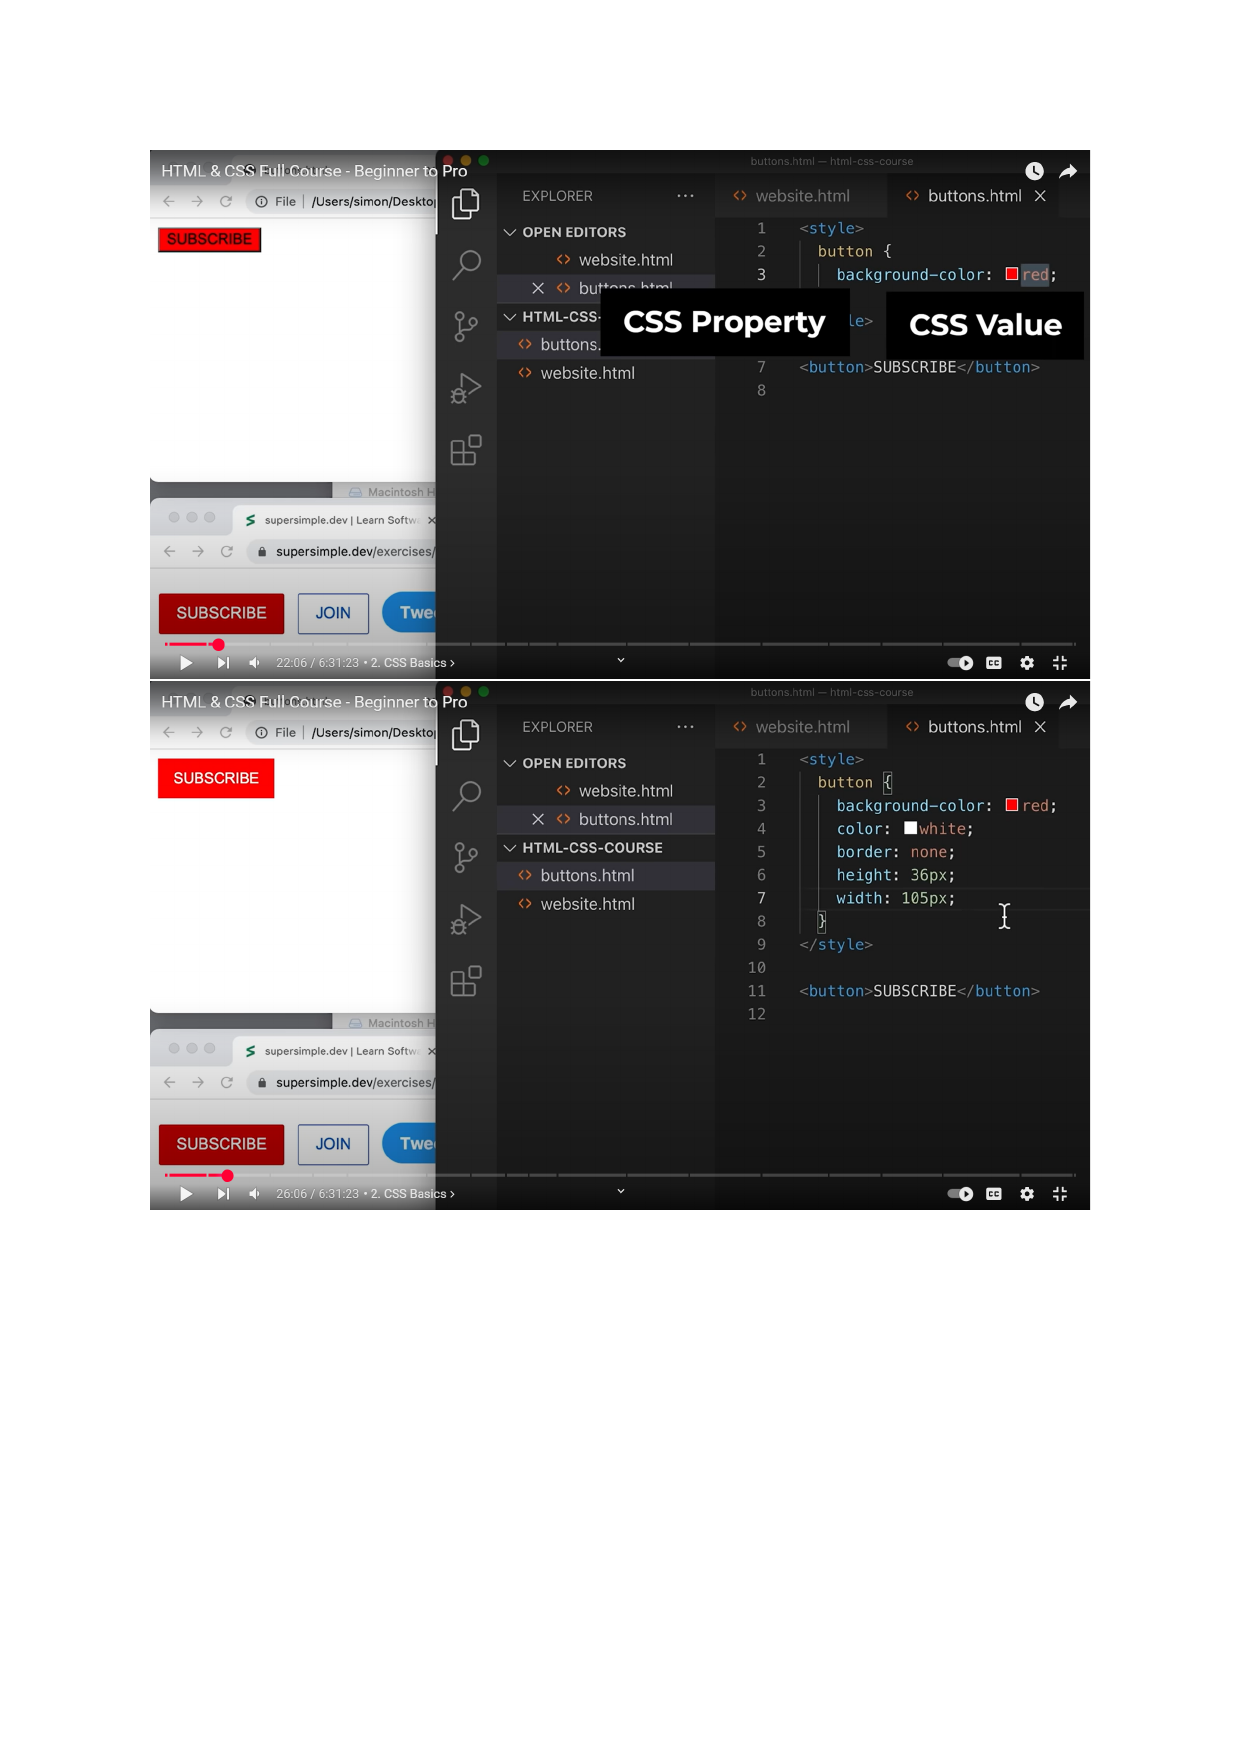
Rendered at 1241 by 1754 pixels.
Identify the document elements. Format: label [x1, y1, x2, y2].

picture [150, 681, 1091, 1210]
picture [150, 150, 1091, 679]
